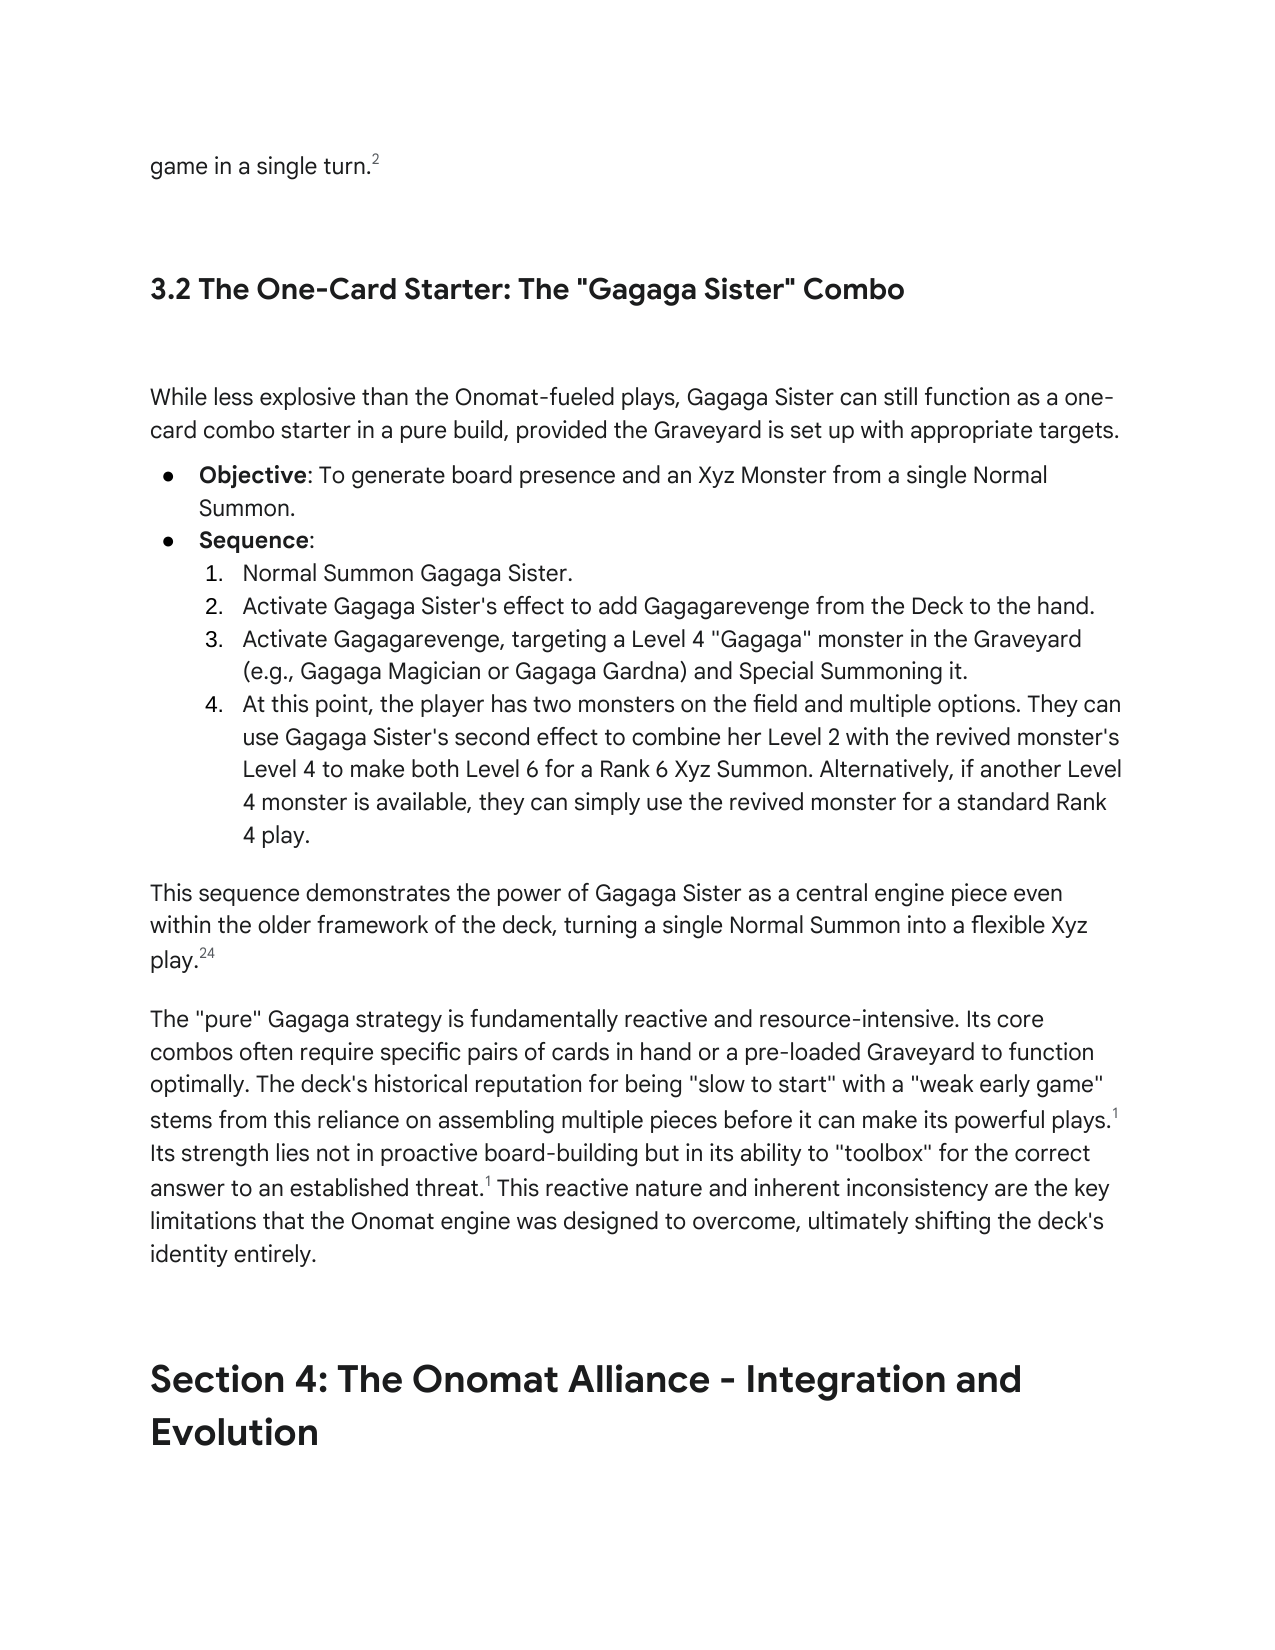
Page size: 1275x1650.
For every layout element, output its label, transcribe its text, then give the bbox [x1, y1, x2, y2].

subtitle Section 4: The Onomat Alliance - Integration and Evolution [150, 1356, 1125, 1456]
text The "pure" Gagaga strategy is fundamentally reactive and resource-intensive. Its core combos often require specific pairs of cards in hand or a pre-loaded Graveyard to function optimally. The deck's historical reputation for being "slow to start" with a "weak early game" stems from this reliance on assembling multiple pieces before it can make its powerful plays.1 Its strength lies not in proactive board-building but in its ability to "toolbox" for the correct answer to an established threat.1 This reactive nature and inherent inconsistency are the key limitations that the Onomat engine was designed to overcome, ultimately shifting the deck's identity entirely. [150, 1005, 1125, 1269]
list Activate Gagagarevenge, targeting a Level 4 "Gagaga" monster in the Graveyard (e.g., Gagaga Magician or Gagaga Gardna) and Special Summoning it. [205, 625, 1125, 686]
text While less explosive than the Onomat-fueled plays, Gagaga Sister can still function as a one-card combo starter in a pure build, provided the Graveyard is set up with appropriate targets. [150, 383, 1125, 445]
text This sequence demonstrates the power of Gagaga Sister as a central engine piece even within the older framework of the deck, turning a single Normal Summon into a flexible Xyz play.24 [150, 879, 1125, 976]
list Sequence: [161, 527, 1125, 555]
list Normal Summon Gagaga Sister. [205, 559, 1125, 588]
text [150, 150, 1125, 181]
list Objective: To generate board presence and an Xyz Monster from a single Normal Summon. [161, 461, 1125, 523]
subtitle 3.2 The One-Card Starter: The "Gagaga Sister" Combo [150, 271, 1125, 308]
list Activate Gagaga Sister's effect to add Gagagarevenge from the Deck to the hand. [205, 592, 1125, 621]
list At this point, the player has two monsters on the field and multiple options. They can use Gagaga Sister's second effect to combine her Level 2 with the revived monster's Level 4 to make both Level 6 for a Rank 6 Xyz Summon. Alternatively, if another Level 4 monster is available, they can simply use the revived monster for a standard Rank 4 play. [205, 690, 1125, 850]
